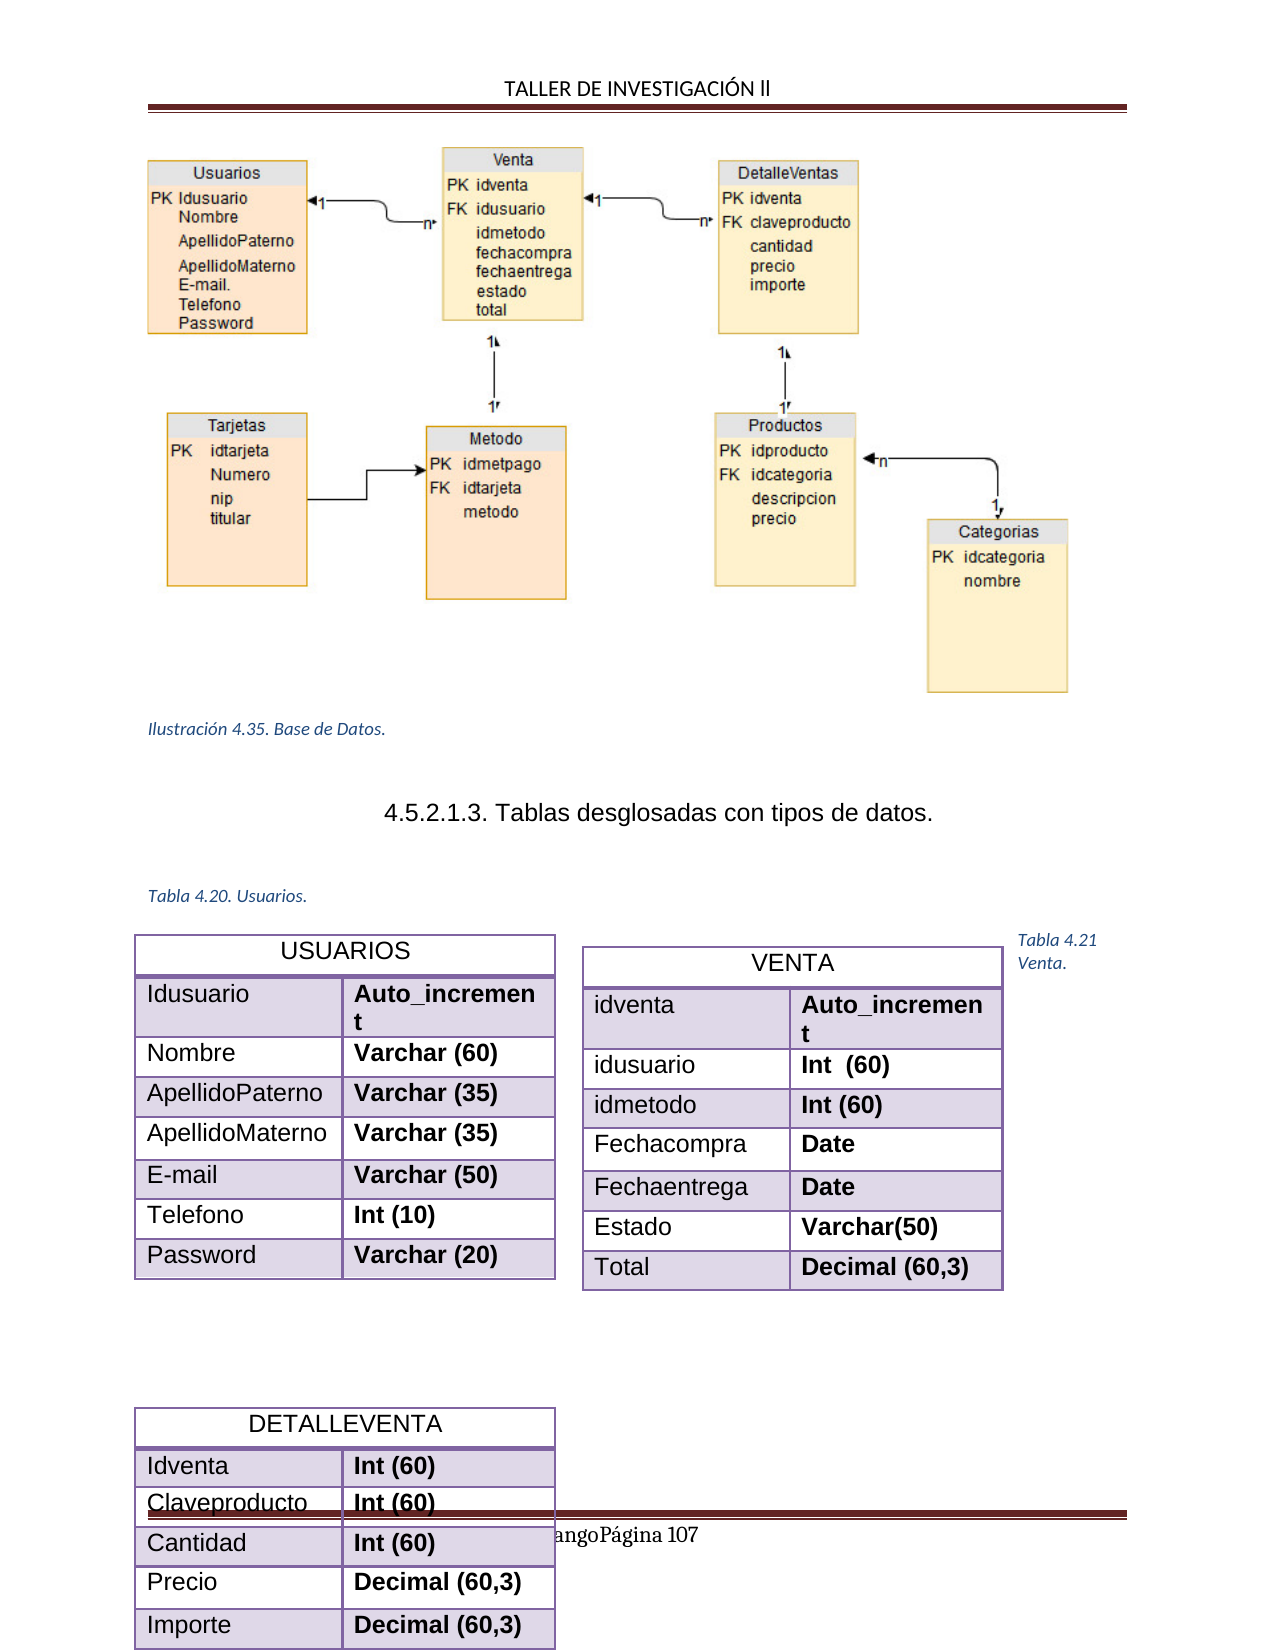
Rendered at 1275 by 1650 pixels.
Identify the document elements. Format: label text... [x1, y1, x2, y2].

table_cell Precio [136, 1568, 341, 1608]
table_cell Password [136, 1240, 341, 1277]
table_cell Int (10) [344, 1200, 554, 1238]
table_cell Int (60) [344, 1488, 554, 1526]
table_cell Int (60) [791, 1050, 1001, 1087]
table_cell Total [584, 1252, 789, 1289]
table_cell Date [791, 1172, 1001, 1210]
table_cell Fechacompra [584, 1129, 789, 1170]
table_header DETALLEVENTA [136, 1409, 554, 1446]
table_cell Varchar (50) [344, 1161, 554, 1198]
table_cell Auto_increment [344, 979, 554, 1036]
table_cell Int (60) [344, 1528, 554, 1565]
text Ilustración 4.31. Base de Datos. [148, 717, 1127, 740]
table_cell Nombre [136, 1038, 341, 1076]
table_cell Varchar (20) [344, 1240, 554, 1277]
text Tabla 4.17. Usuarios. [148, 884, 1127, 907]
table_cell Idusuario [136, 979, 341, 1036]
table_header USUARIOS [136, 936, 554, 974]
table_cell Varchar(50) [791, 1212, 1001, 1249]
picture [147, 147, 1069, 693]
table_cell idusuario [584, 1050, 789, 1087]
table_cell Idventa [136, 1451, 341, 1486]
table_cell Varchar (35) [344, 1118, 554, 1158]
table_cell Int (60) [344, 1451, 554, 1486]
table_cell ApellidoMaterno [136, 1118, 341, 1158]
table_cell Claveproducto [136, 1488, 341, 1526]
table_cell Varchar (35) [344, 1078, 554, 1116]
table_cell Telefono [136, 1200, 341, 1238]
table_cell E-mail [136, 1161, 341, 1198]
table_cell Int (60) [791, 1090, 1001, 1127]
subtitle 4.5.2.1.3. Tablas desglosadas con tipos de datos. [384, 798, 1127, 827]
table_cell Decimal (60,3) [344, 1568, 554, 1608]
table_cell idmetodo [584, 1090, 789, 1127]
table_cell idventa [584, 990, 789, 1048]
table_cell Fechaentrega [584, 1172, 789, 1210]
table_header VENTA [584, 948, 1001, 986]
table_cell Importe [136, 1610, 341, 1648]
table_cell ApellidoPaterno [136, 1078, 341, 1116]
table_cell Varchar (60) [344, 1038, 554, 1076]
table_cell Date [791, 1129, 1001, 1170]
table_cell Auto_increment [791, 990, 1001, 1048]
table_cell Decimal (60,3) [791, 1252, 1001, 1289]
table_cell Cantidad [136, 1528, 341, 1565]
text Tabla 4.18 Venta. [148, 928, 1127, 974]
table_cell Decimal (60,3) [344, 1610, 554, 1648]
table_cell Estado [584, 1212, 789, 1249]
